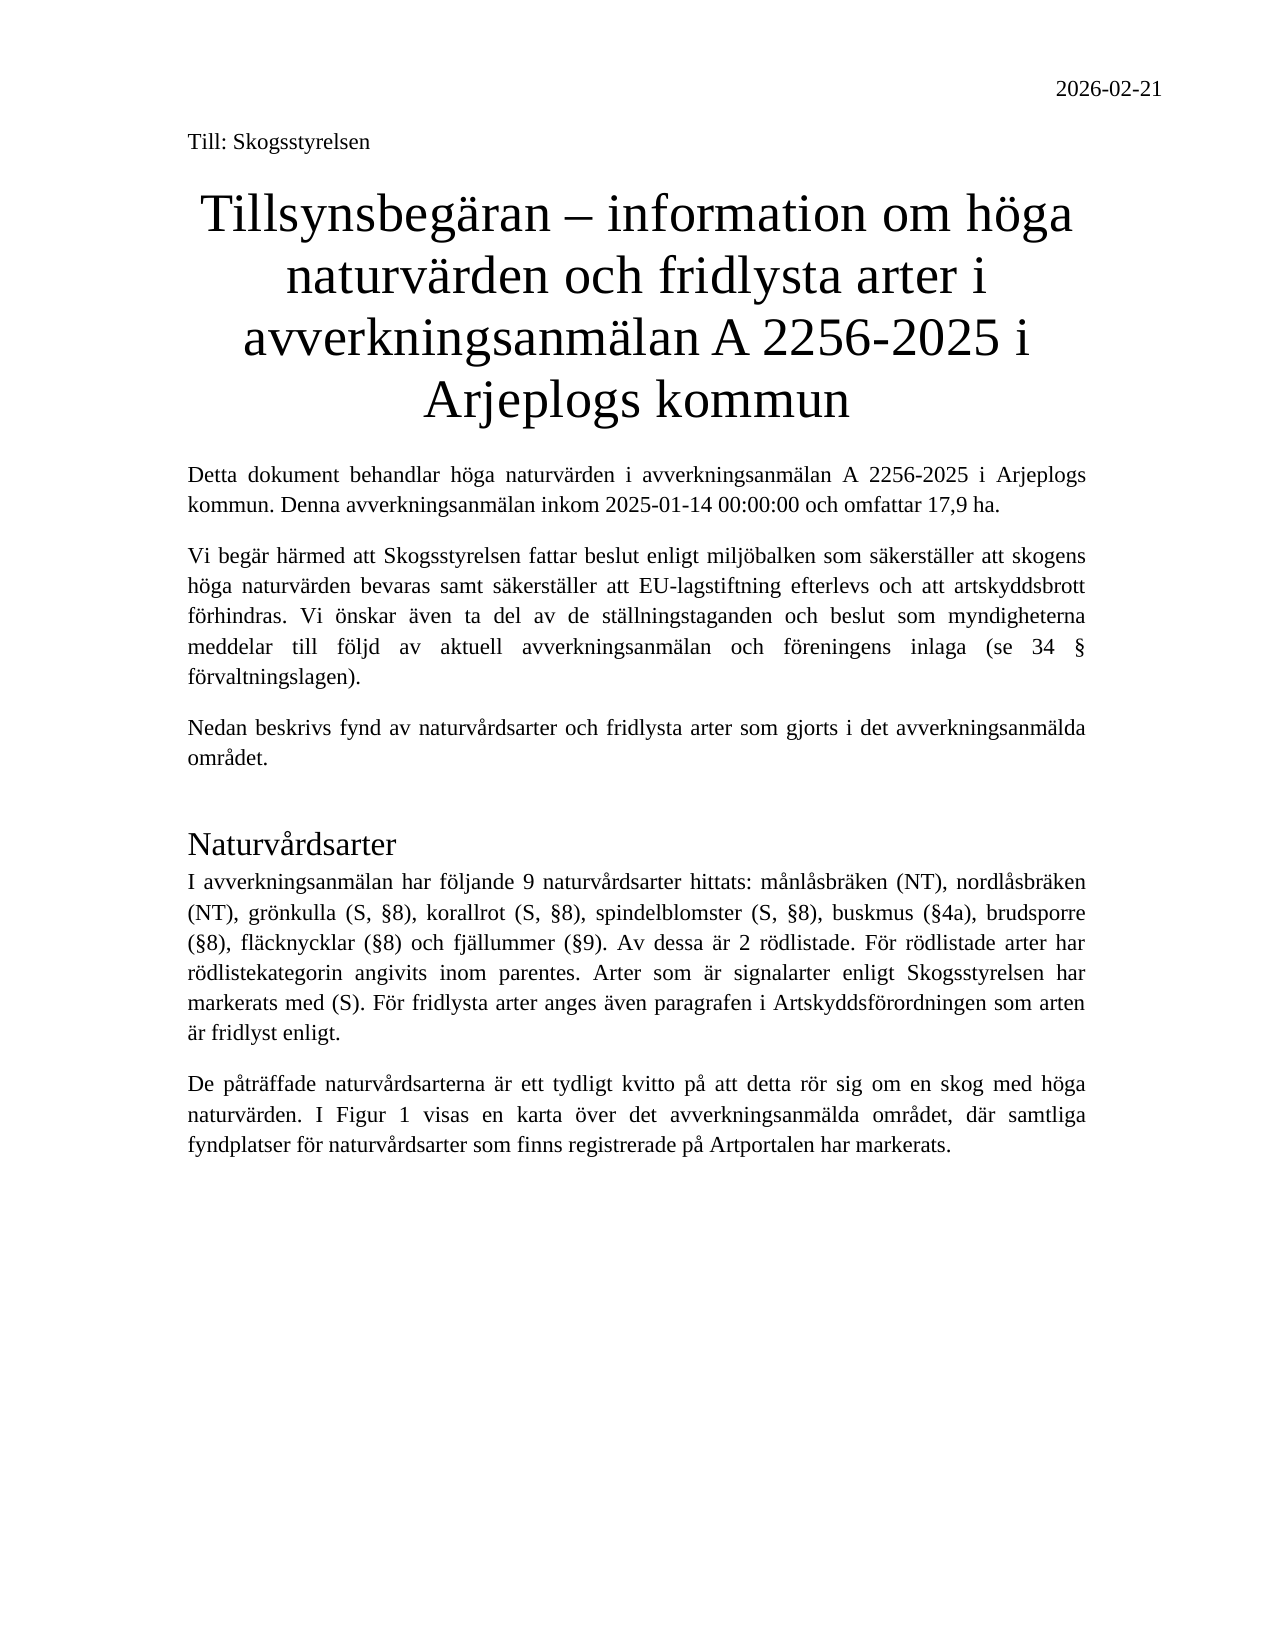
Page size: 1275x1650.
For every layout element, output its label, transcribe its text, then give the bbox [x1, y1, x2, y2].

text I avverkningsanmälan har följande 9 naturvårdsarter hittats: månlåsbräken (NT), nordlåsbräken (NT), grönkulla (S, §8), korallrot (S, §8), spindelblomster (S, §8), buskmus (§4a), brudsporre (§8), fläcknycklar (§8) och fjällummer (§9). Av dessa är 2 rödlistade. För rödlistade arter har rödlistekategorin angivits inom parentes. Arter som är signalarter enligt Skogsstyrelsen har markerats med (S). För fridlysta arter anges även paragrafen i Artskyddsförordningen som arten är fridlyst enligt. [187, 868, 1087, 1046]
subtitle Naturvårdsarter [187, 824, 1087, 863]
text Detta dokument behandlar höga naturvärden i avverkningsanmälan A 2256-2025 i Arjeplogs kommun. Denna avverkningsanmälan inkom 2025-01-14 00:00:00 och omfattar 17,9 ha. [187, 461, 1087, 517]
text De påträffade naturvårdsarterna är ett tydligt kvitto på att detta rör sig om en skog med höga naturvärden. I Figur 1 visas en karta över det avverkningsanmälda området, där samtliga fyndplatser för naturvårdsarter som finns registrerade på Artportalen har markerats. [187, 1071, 1087, 1157]
title Tillsynsbegäran – information om höga naturvärden och fridlysta arter i avverkningsanmälan A 2256-2025 i Arjeplogs kommun [187, 180, 1087, 429]
text Vi begär härmed att Skogsstyrelsen fattar beslut enligt miljöbalken som säkerställer att skogens höga naturvärden bevaras samt säkerställer att EU-lagstiftning efterlevs och att artskyddsbrott förhindras. Vi önskar även ta del av de ställningstaganden och beslut som myndigheterna meddelar till följd av aktuell avverkningsanmälan och föreningens inlaga (se 34 § förvaltningslagen). [187, 542, 1087, 689]
text Nedan beskrivs fynd av naturvårdsarter och fridlysta arter som gjorts i det avverkningsanmälda området. [187, 714, 1087, 771]
